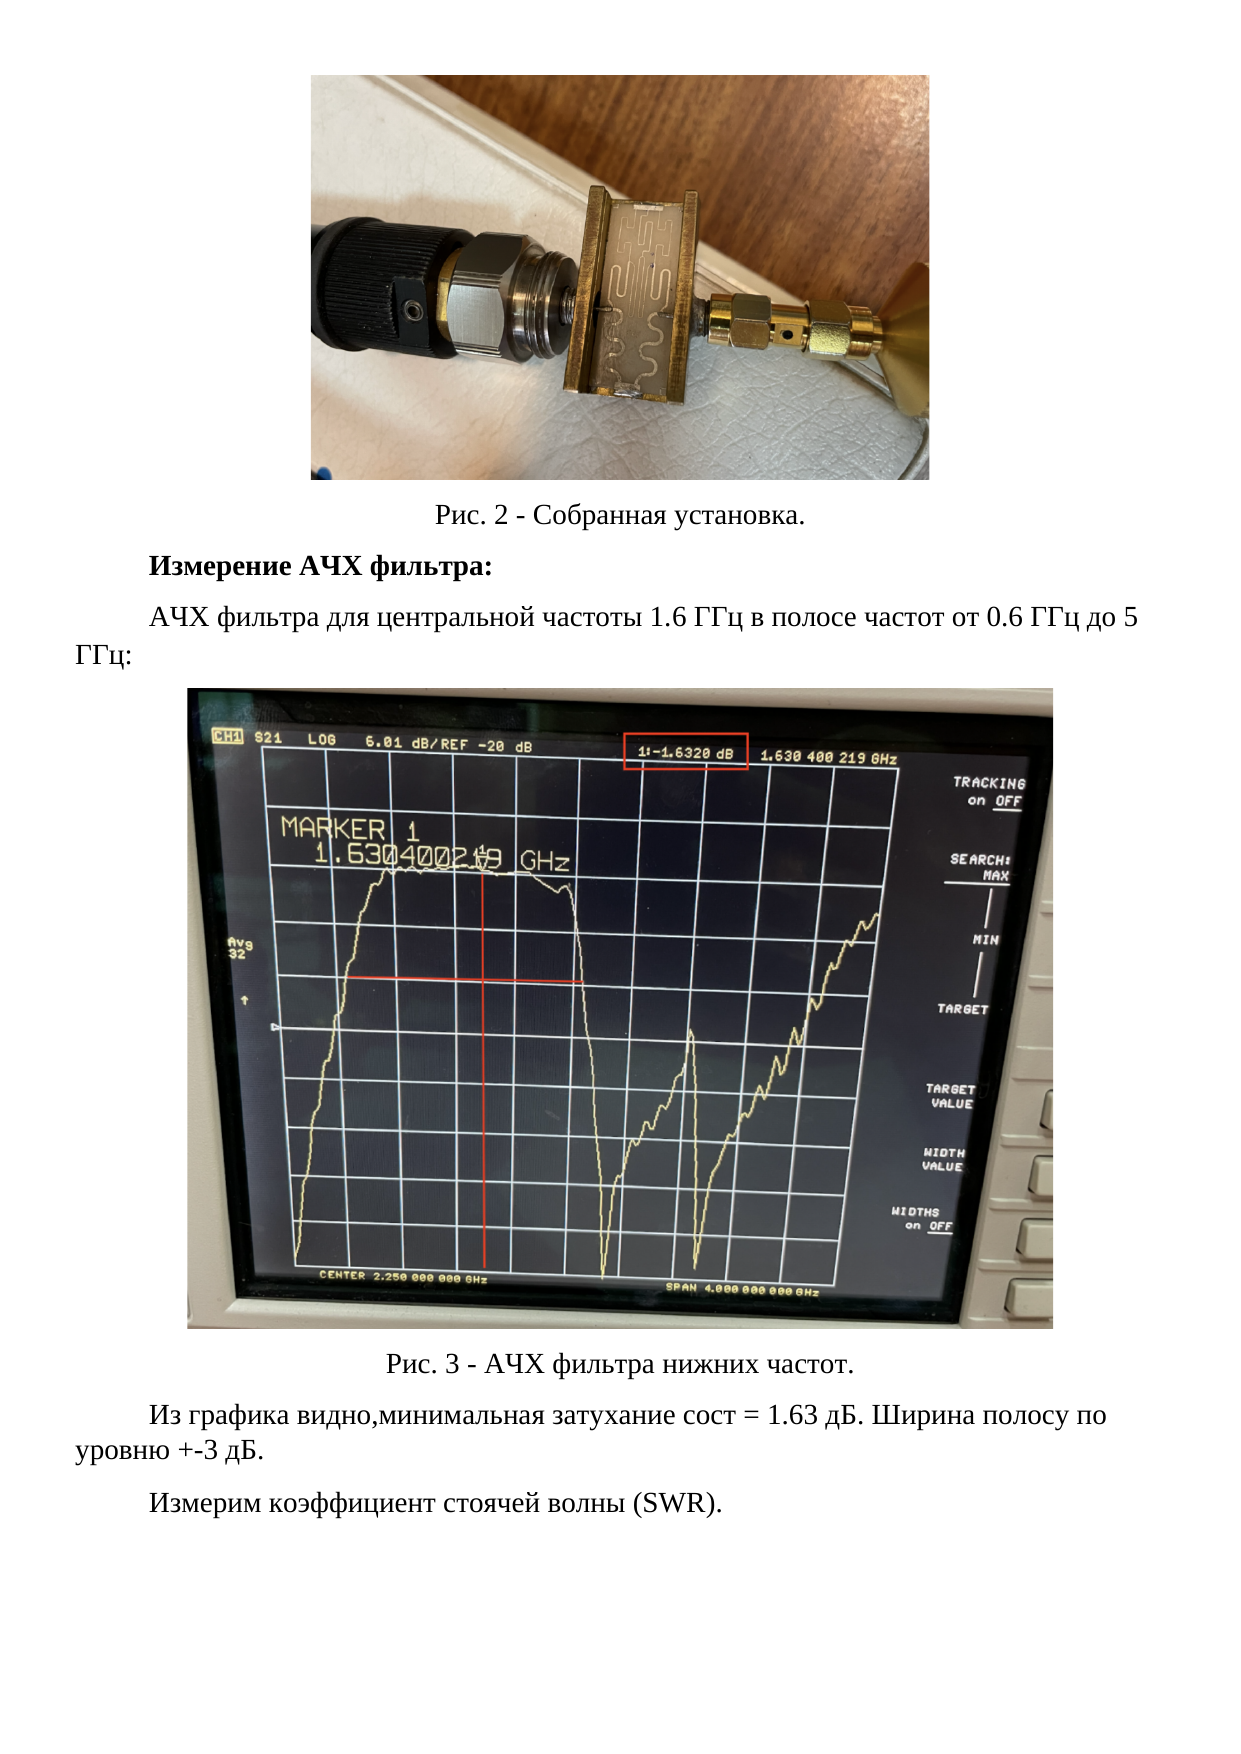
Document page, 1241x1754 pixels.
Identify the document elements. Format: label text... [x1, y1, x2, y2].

list Рис. 2 - Собранная установка. [75, 497, 1165, 530]
list Измерим коэффициент стоячей волны (SWR). [75, 1485, 1165, 1518]
list Измерение АЧХ фильтра: [75, 548, 1165, 581]
list Рис. 3 - АЧХ фильтра нижних частот. [75, 1346, 1165, 1379]
text Из графика видно,минимальная затухание сост = 1.63 дБ. Ширина полосу по уровню +-3 дБ. [75, 1397, 1165, 1466]
picture [187, 688, 1054, 1329]
picture [310, 75, 930, 480]
text АЧХ фильтра для центральной частоты 1.6 ГГц в полосе частот от 0.6 ГГц до 5 ГГц: [75, 599, 1165, 671]
